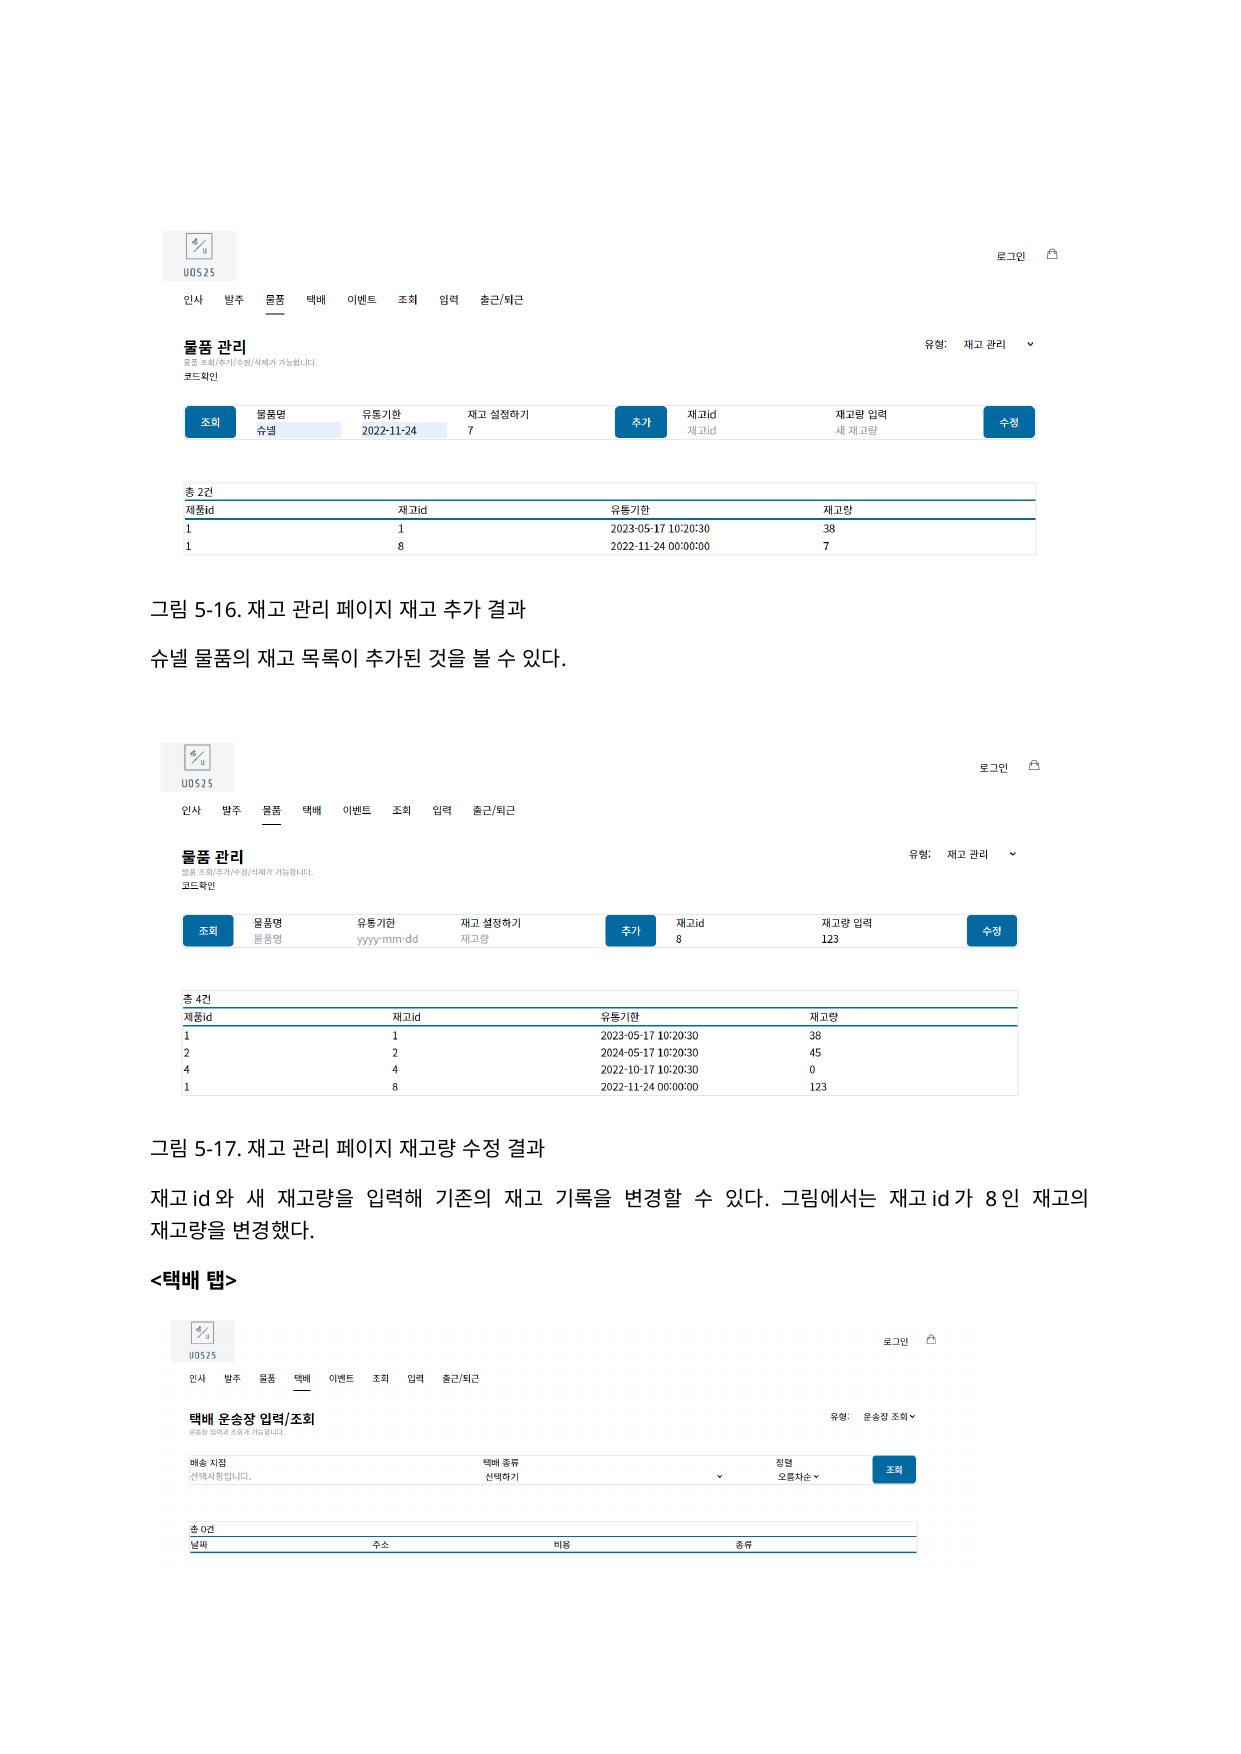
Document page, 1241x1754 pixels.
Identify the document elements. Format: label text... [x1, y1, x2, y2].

text 재고id와 새 재고량을 입력해 기존의 재고 기록을 변경할 수 있다. 그림에서는 재고id가 8인 재고의 재고량을 변경했다. [150, 1182, 1090, 1245]
picture [150, 224, 1091, 574]
text 그림 5-16. 재고 관리 페이지 재고 추가 결과 [150, 593, 1090, 623]
text 슈넬 물품의 재고 목록이 추가된 것을 볼 수 있다. [150, 642, 1090, 672]
text <택배 탭> [150, 1264, 1090, 1294]
text 그림 5-17. 재고 관리 페이지 재고량 수정 결과 [150, 1132, 1090, 1163]
picture [150, 1313, 986, 1577]
picture [150, 738, 1091, 1114]
